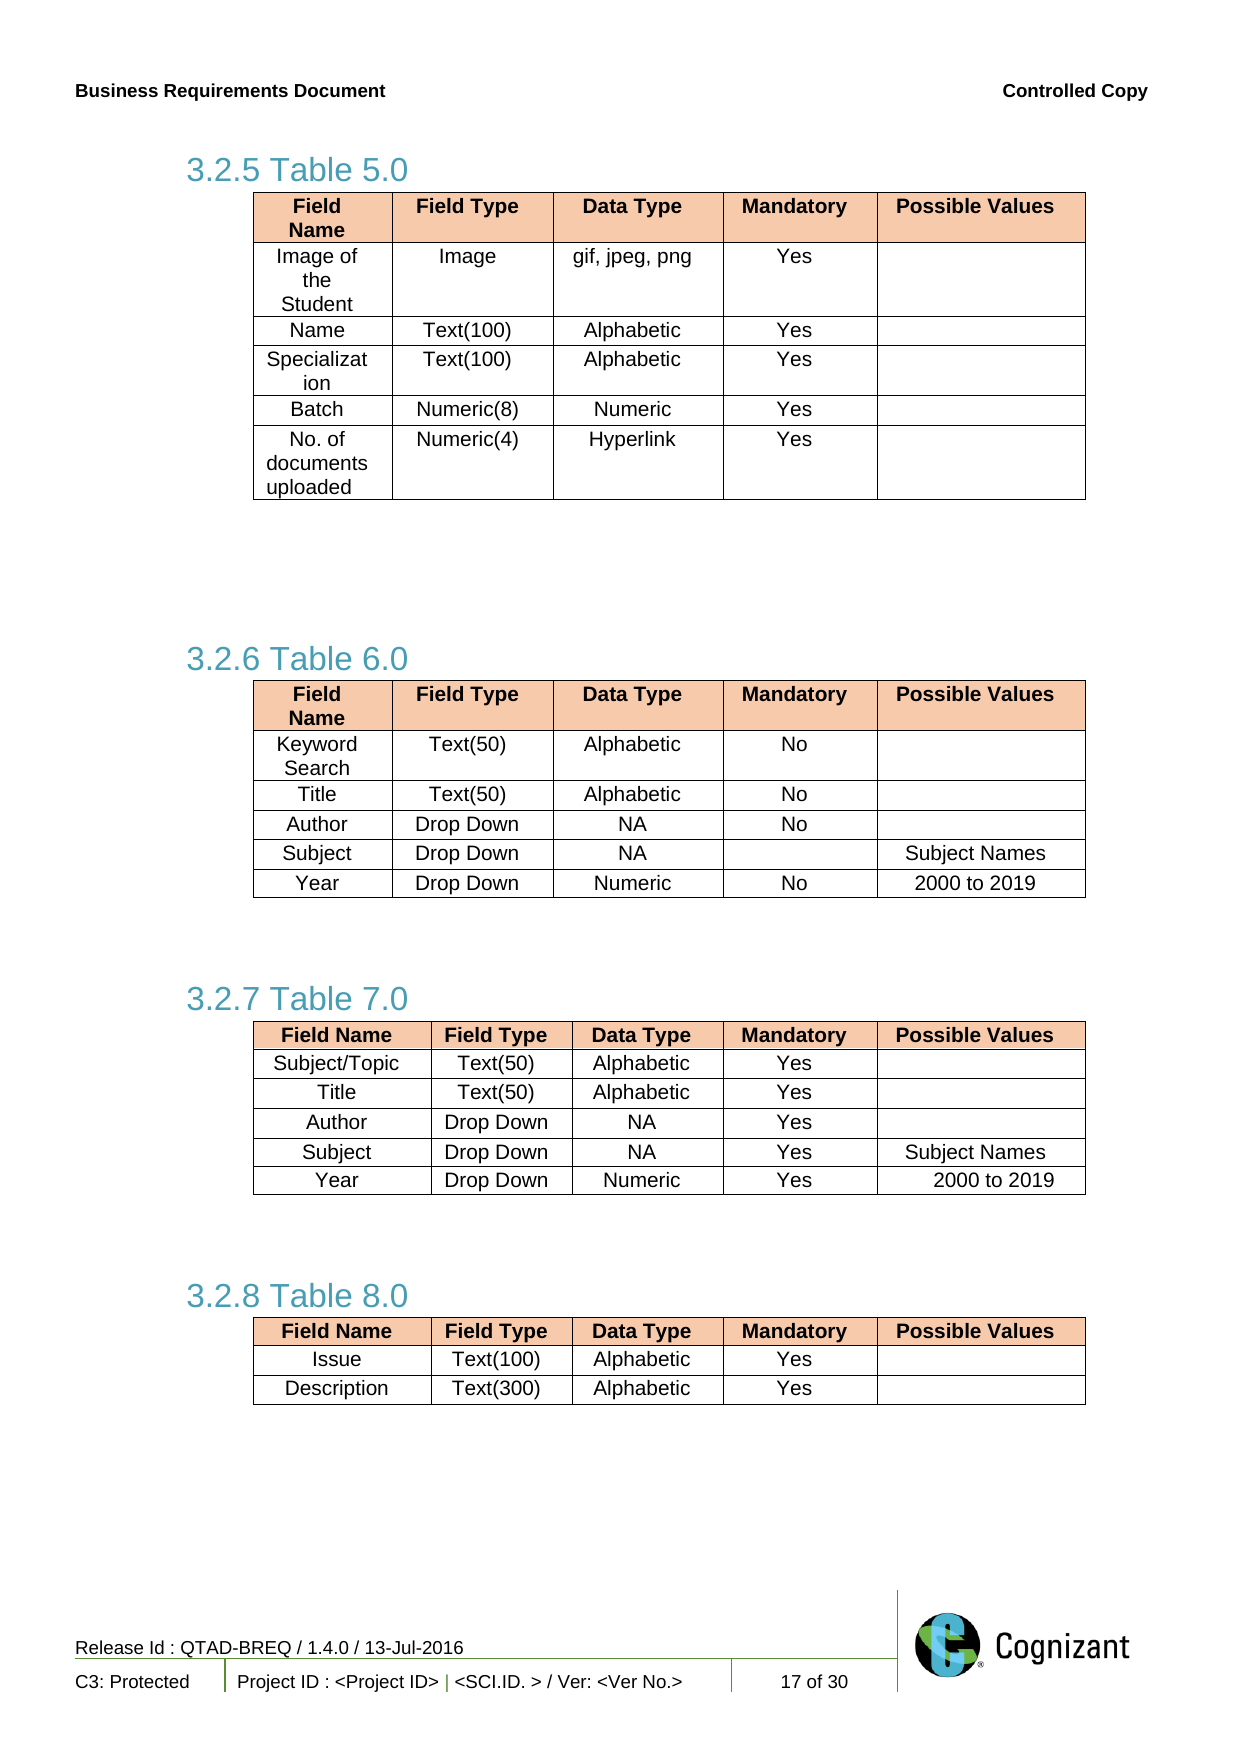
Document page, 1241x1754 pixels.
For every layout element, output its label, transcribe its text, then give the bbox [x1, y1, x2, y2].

table_cell [878, 811, 1085, 839]
table_cell [878, 731, 1085, 779]
table_cell Year [254, 1167, 431, 1194]
table_cell Alphabetic [554, 781, 723, 809]
table_cell Text(100) [393, 317, 553, 345]
table_cell Yes [724, 243, 877, 316]
table_cell Alphabetic [573, 1079, 723, 1108]
table_cell Subject Names [878, 840, 1085, 869]
table_cell Yes [724, 317, 877, 345]
table_header Field Name [254, 681, 392, 730]
table_cell NA [573, 1139, 723, 1166]
table_header Field Name [254, 193, 392, 242]
table_cell 2000 to 2019 [878, 870, 1085, 897]
table_header Mandatory [724, 681, 877, 730]
table_cell Specializat ion [254, 346, 392, 395]
table_cell Alphabetic [573, 1050, 723, 1078]
table_header Field Name [254, 1022, 431, 1048]
table_cell Yes [724, 1079, 877, 1108]
table_cell [878, 1376, 1085, 1404]
table_cell Text(50) [432, 1079, 572, 1108]
table_header Data Type [573, 1318, 723, 1345]
table_cell No [724, 870, 877, 897]
table_cell Subject/Topic [254, 1050, 431, 1078]
table_cell Numeric(4) [393, 426, 553, 499]
table_cell Author [254, 811, 392, 839]
table_cell [878, 396, 1085, 425]
table_cell [724, 840, 877, 869]
table_cell Alphabetic [554, 731, 723, 779]
table_cell Drop Down [432, 1109, 572, 1138]
table_cell [878, 1079, 1085, 1108]
table_cell Numeric [554, 396, 723, 425]
table_cell Yes [724, 396, 877, 425]
table_cell Yes [724, 426, 877, 499]
table_cell Yes [724, 1346, 877, 1374]
table_cell [878, 781, 1085, 809]
table_cell Drop Down [432, 1167, 572, 1194]
table_cell No [724, 781, 877, 809]
table_cell Text(50) [393, 731, 553, 779]
table_header Field Type [432, 1022, 572, 1048]
table_cell NA [573, 1109, 723, 1138]
table_cell Yes [724, 1109, 877, 1138]
table_cell [878, 317, 1085, 345]
table_cell Image of the Student [254, 243, 392, 316]
table_cell Year [254, 870, 392, 897]
table_cell Yes [724, 1376, 877, 1404]
table_cell Yes [724, 1167, 877, 1194]
table_header Field Type [393, 193, 553, 242]
table_cell [878, 243, 1085, 316]
table_cell Title [254, 1079, 431, 1108]
table_cell No. of documents uploaded [254, 426, 392, 499]
table_header Data Type [554, 681, 723, 730]
subtitle 3.2.7 Table 7.0 [186, 979, 1078, 1018]
table_cell Issue [254, 1346, 431, 1374]
table_cell Numeric [554, 870, 723, 897]
table_cell No [724, 811, 877, 839]
table_cell Subject [254, 840, 392, 869]
table_cell NA [554, 840, 723, 869]
table_cell 2000 to 2019 [878, 1167, 1085, 1194]
table_cell Drop Down [393, 840, 553, 869]
table_header Possible Values [878, 193, 1085, 242]
table_cell Numeric [573, 1167, 723, 1194]
table_cell Author [254, 1109, 431, 1138]
table_cell Drop Down [393, 811, 553, 839]
table_cell [878, 426, 1085, 499]
table_cell Subject Names [878, 1139, 1085, 1166]
table_cell Drop Down [393, 870, 553, 897]
table_cell Yes [724, 346, 877, 395]
table_header Possible Values [878, 1318, 1085, 1345]
table_cell Image [393, 243, 553, 316]
table_cell Alphabetic [573, 1376, 723, 1404]
table_cell [878, 346, 1085, 395]
table_cell Yes [724, 1050, 877, 1078]
table_cell [878, 1346, 1085, 1374]
table_header Data Type [573, 1022, 723, 1048]
table_cell Alphabetic [573, 1346, 723, 1374]
table_cell Alphabetic [554, 317, 723, 345]
table_cell Text(100) [393, 346, 553, 395]
table_header Possible Values [878, 681, 1085, 730]
table_header Field Type [432, 1318, 572, 1345]
table_cell Text(300) [432, 1376, 572, 1404]
subtitle 3.2.5 Table 5.0 [186, 151, 1078, 189]
subtitle 3.2.8 Table 8.0 [186, 1276, 1078, 1314]
table_cell Keyword Search [254, 731, 392, 779]
table_cell Title [254, 781, 392, 809]
table_header Mandatory [724, 1318, 877, 1345]
table_cell Text(100) [432, 1346, 572, 1374]
table_cell Yes [724, 1139, 877, 1166]
table_cell Numeric(8) [393, 396, 553, 425]
table_cell gif, jpeg, png [554, 243, 723, 316]
table_header Possible Values [878, 1022, 1085, 1048]
table_cell Hyperlink [554, 426, 723, 499]
table_cell No [724, 731, 877, 779]
table_header Data Type [554, 193, 723, 242]
subtitle 3.2.6 Table 6.0 [186, 638, 1078, 677]
table_header Mandatory [724, 193, 877, 242]
table_cell Alphabetic [554, 346, 723, 395]
table_cell [878, 1109, 1085, 1138]
table_cell Subject [254, 1139, 431, 1166]
table_cell Batch [254, 396, 392, 425]
table_cell Description [254, 1376, 431, 1404]
table_header Field Type [393, 681, 553, 730]
table_cell [878, 1050, 1085, 1078]
picture [898, 1603, 1142, 1692]
table_cell NA [554, 811, 723, 839]
table_header Field Name [254, 1318, 431, 1345]
table_header Mandatory [724, 1022, 877, 1048]
table_cell Text(50) [432, 1050, 572, 1078]
table_cell Drop Down [432, 1139, 572, 1166]
table_cell Text(50) [393, 781, 553, 809]
table_cell Name [254, 317, 392, 345]
